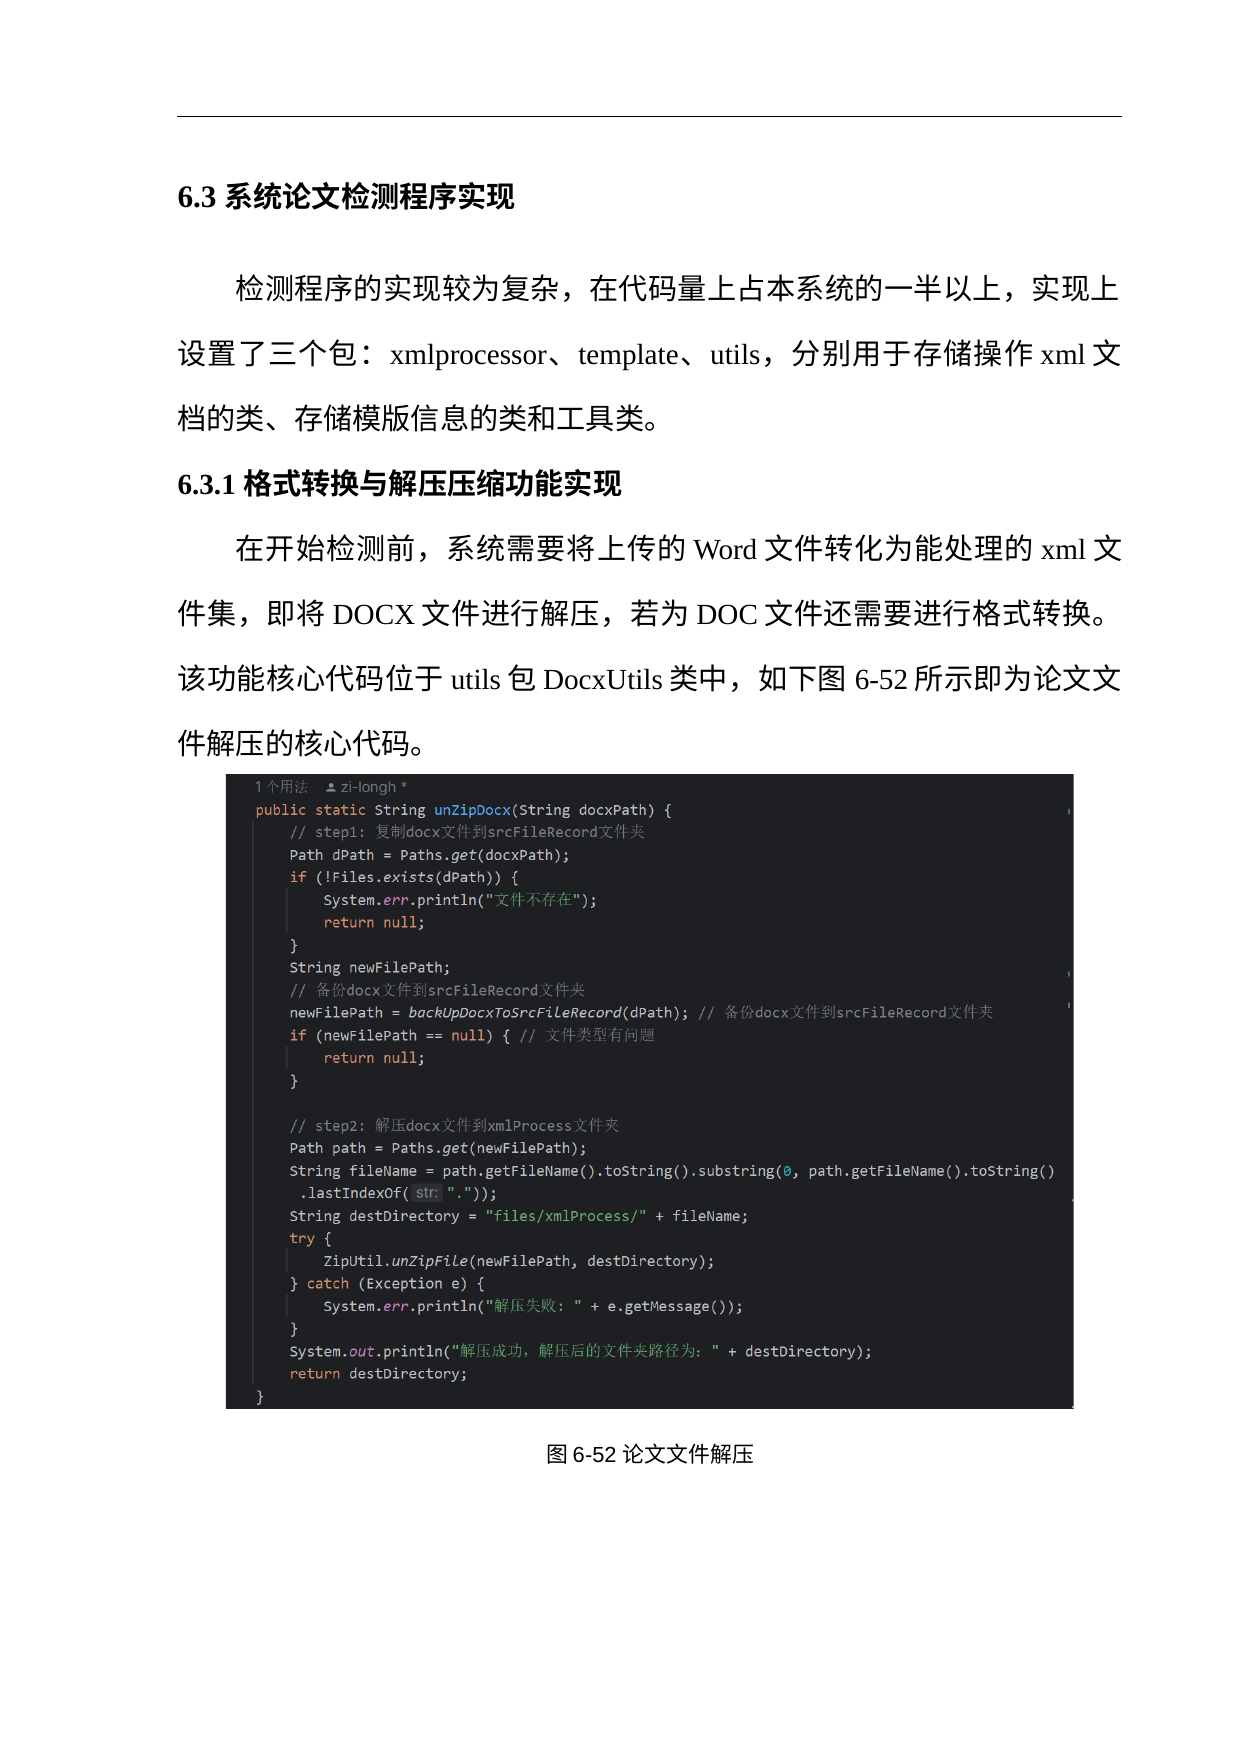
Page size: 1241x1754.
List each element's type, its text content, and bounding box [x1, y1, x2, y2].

picture [225, 774, 1074, 1409]
subtitle 系统论文检测程序实现 [177, 162, 1122, 227]
text 检测程序的实现较为复杂，在代码量上占本系统的一半以上，实现上设置了三个包：xmlprocessor、template、utils，分别用于存储操作xml文档的类、存储模版信息的类和工具类。 [177, 254, 1122, 449]
subtitle 格式转换与解压压缩功能实现 [177, 449, 1122, 514]
